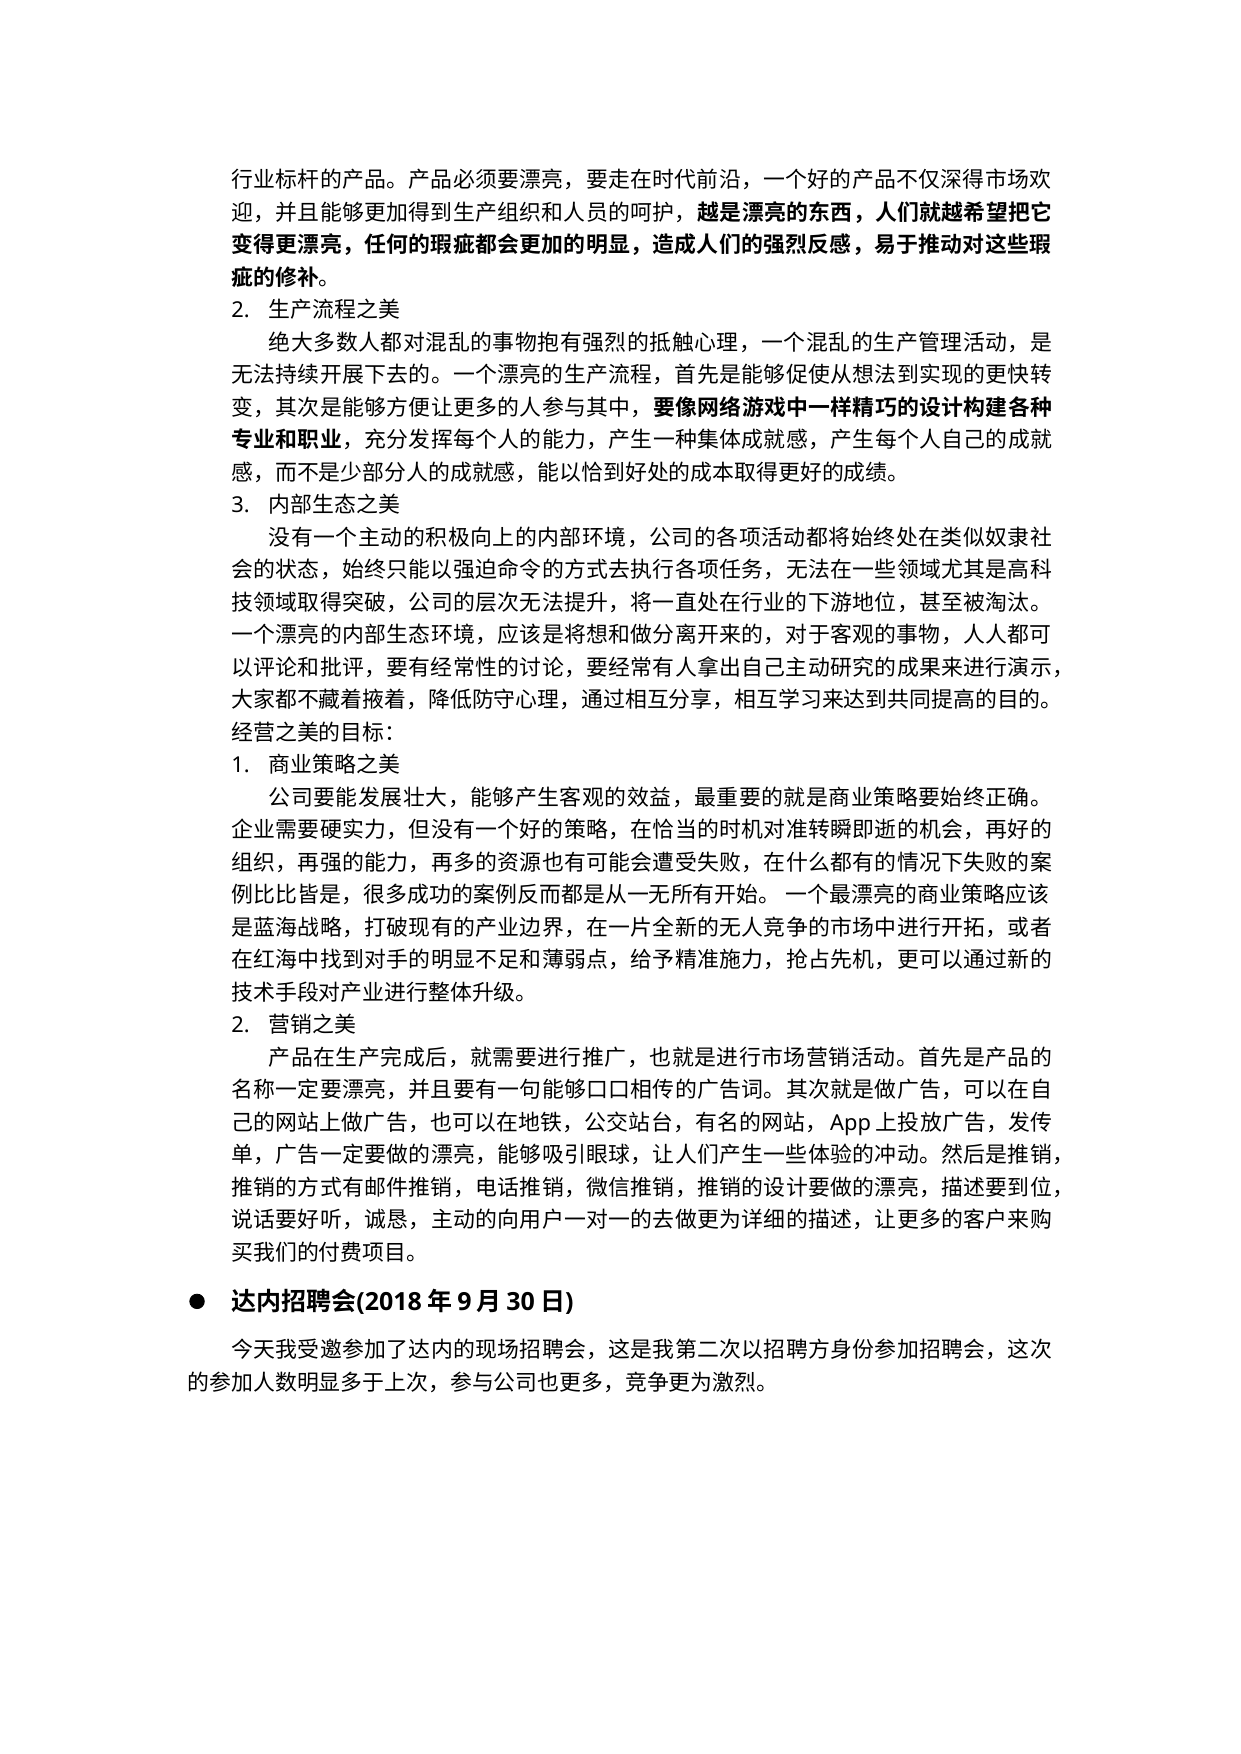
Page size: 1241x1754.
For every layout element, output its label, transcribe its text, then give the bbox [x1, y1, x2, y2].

text 今天我受邀参加了达内的现场招聘会，这是我第二次以招聘方身份参加招聘会，这次的参加人数明显多于上次，参与公司也更多，竞争更为激烈。 [187, 1332, 1053, 1397]
list 内部生态之美 [231, 487, 1053, 519]
text 经营之美的目标： [231, 714, 1053, 747]
text 公司要能发展壮大，能够产生客观的效益，最重要的就是商业策略要始终正确。企业需要硬实力，但没有一个好的策略，在恰当的时机对准转瞬即逝的机会，再好的组织，再强的能力，再多的资源也有可能会遭受失败，在什么都有的情况下失败的案例比比皆是，很多成功的案例反而都是从一无所有开始。 一个最漂亮的商业策略应该是蓝海战略，打破现有的产业边界，在一片全新的无人竞争的市场中进行开拓，或者在红海中找到对手的明显不足和薄弱点，给予精准施力，抢占先机，更可以通过新的技术手段对产业进行整体升级。 [231, 779, 1053, 1007]
text 绝大多数人都对混乱的事物抱有强烈的抵触心理，一个混乱的生产管理活动，是无法持续开展下去的。一个漂亮的生产流程，首先是能够促使从想法到实现的更快转变，其次是能够方便让更多的人参与其中，要像网络游戏中一样精巧的设计构建各种专业和职业，充分发挥每个人的能力，产生一种集体成就感，产生每个人自己的成就感，而不是少部分人的成就感，能以恰到好处的成本取得更好的成绩。 [231, 324, 1053, 487]
text 产品在生产完成后，就需要进行推广，也就是进行市场营销活动。首先是产品的名称一定要漂亮，并且要有一句能够口口相传的广告词。其次就是做广告，可以在自己的网站上做广告，也可以在地铁，公交站台，有名的网站，App上投放广告，发传单，广告一定要做的漂亮，能够吸引眼球，让人们产生一些体验的冲动。然后是推销，推销的方式有邮件推销，电话推销，微信推销，推销的设计要做的漂亮，描述要到位，说话要好听，诚恳，主动的向用户一对一的去做更为详细的描述，让更多的客户来购买我们的付费项目。 [231, 1039, 1053, 1267]
list 商业策略之美 [231, 747, 1053, 779]
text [231, 162, 1053, 292]
list 达内招聘会(2018年9月30日) [187, 1267, 1053, 1332]
text 没有一个主动的积极向上的内部环境，公司的各项活动都将始终处在类似奴隶社会的状态，始终只能以强迫命令的方式去执行各项任务，无法在一些领域尤其是高科技领域取得突破，公司的层次无法提升，将一直处在行业的下游地位，甚至被淘汰。一个漂亮的内部生态环境，应该是将想和做分离开来的，对于客观的事物，人人都可以评论和批评，要有经常性的讨论，要经常有人拿出自己主动研究的成果来进行演示，大家都不藏着掖着，降低防守心理，通过相互分享，相互学习来达到共同提高的目的。 [231, 519, 1053, 714]
list 营销之美 [231, 1007, 1053, 1039]
list 生产流程之美 [231, 292, 1053, 324]
